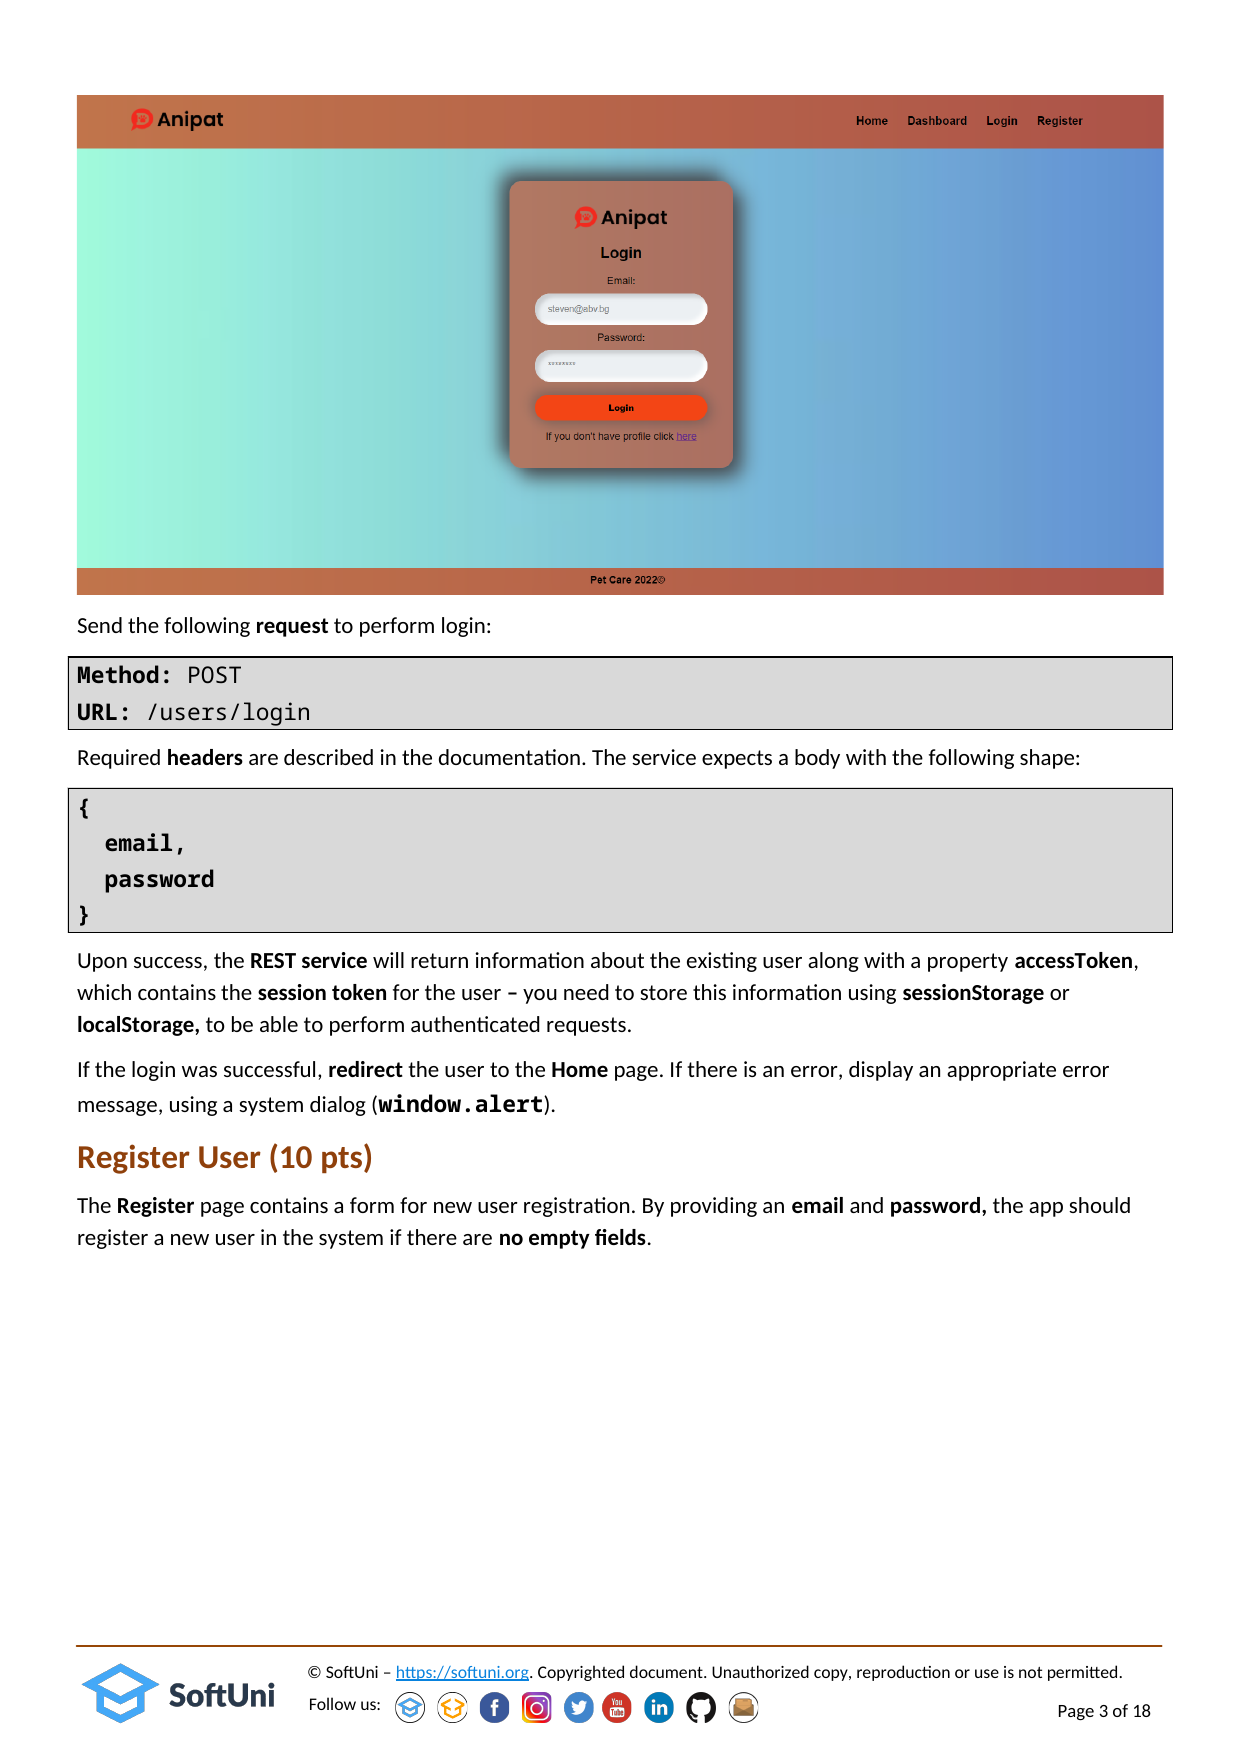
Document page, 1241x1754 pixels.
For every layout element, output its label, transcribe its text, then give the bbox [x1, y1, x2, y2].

text URL: /users/login [69, 692, 1172, 729]
text If the login was successful, redirect the user to the Home page. If there is an error, display an appropriate error message, using a system dialog (window.alert). [77, 1055, 1163, 1119]
picture [644, 1714, 653, 1723]
picture [479, 1692, 510, 1723]
text Required headers are described in the documentation. The service expects a body with the following shape: [77, 743, 1163, 771]
picture [686, 1692, 716, 1723]
text email, [69, 823, 1172, 858]
picture [728, 1692, 759, 1723]
subtitle Register User (10 pts) [77, 1136, 1163, 1177]
text password [69, 859, 1172, 894]
picture [658, 1705, 667, 1714]
picture [665, 1714, 674, 1723]
picture [75, 1658, 281, 1729]
picture [76, 95, 1164, 595]
text Send the following request to perform login: [77, 612, 1163, 640]
picture [395, 1692, 425, 1723]
picture [644, 1692, 653, 1701]
picture [522, 1692, 552, 1723]
picture [437, 1692, 468, 1723]
text } [69, 895, 1172, 932]
picture [564, 1692, 594, 1723]
text Upon success, the REST service will return information about the existing user along with a property accessToken, which contains the session token for the user – you need to store this information using sessionStorage or localStorage, to be able to perform authenticated requests. [77, 946, 1163, 1038]
text { [69, 789, 1172, 822]
picture [602, 1692, 632, 1723]
text The Register page contains a form for new user registration. By providing an email and password, the app should register a new user in the system if there are no empty fields. [77, 1191, 1163, 1251]
text Method: POST [69, 658, 1172, 691]
picture [665, 1692, 674, 1701]
